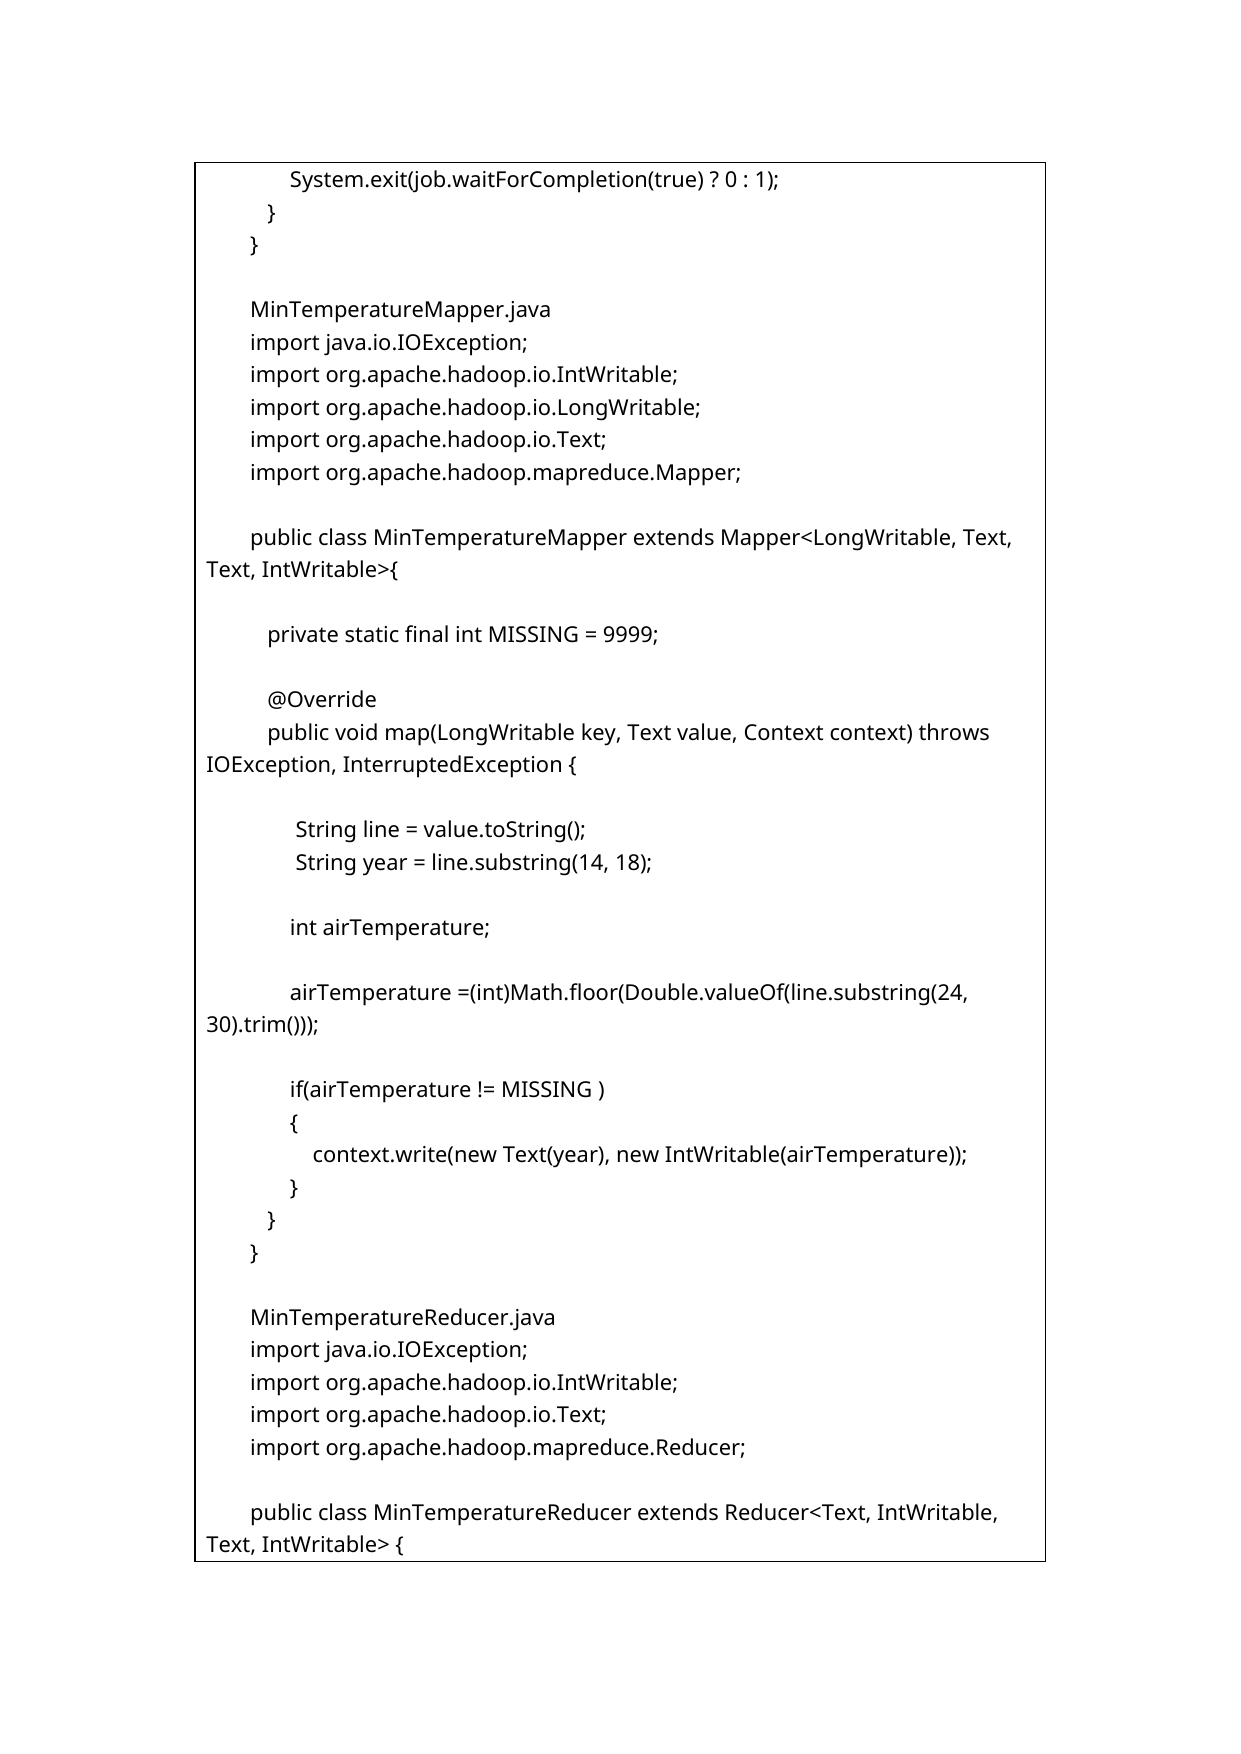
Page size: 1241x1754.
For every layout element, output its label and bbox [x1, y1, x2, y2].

table_cell [196, 163, 1045, 1561]
